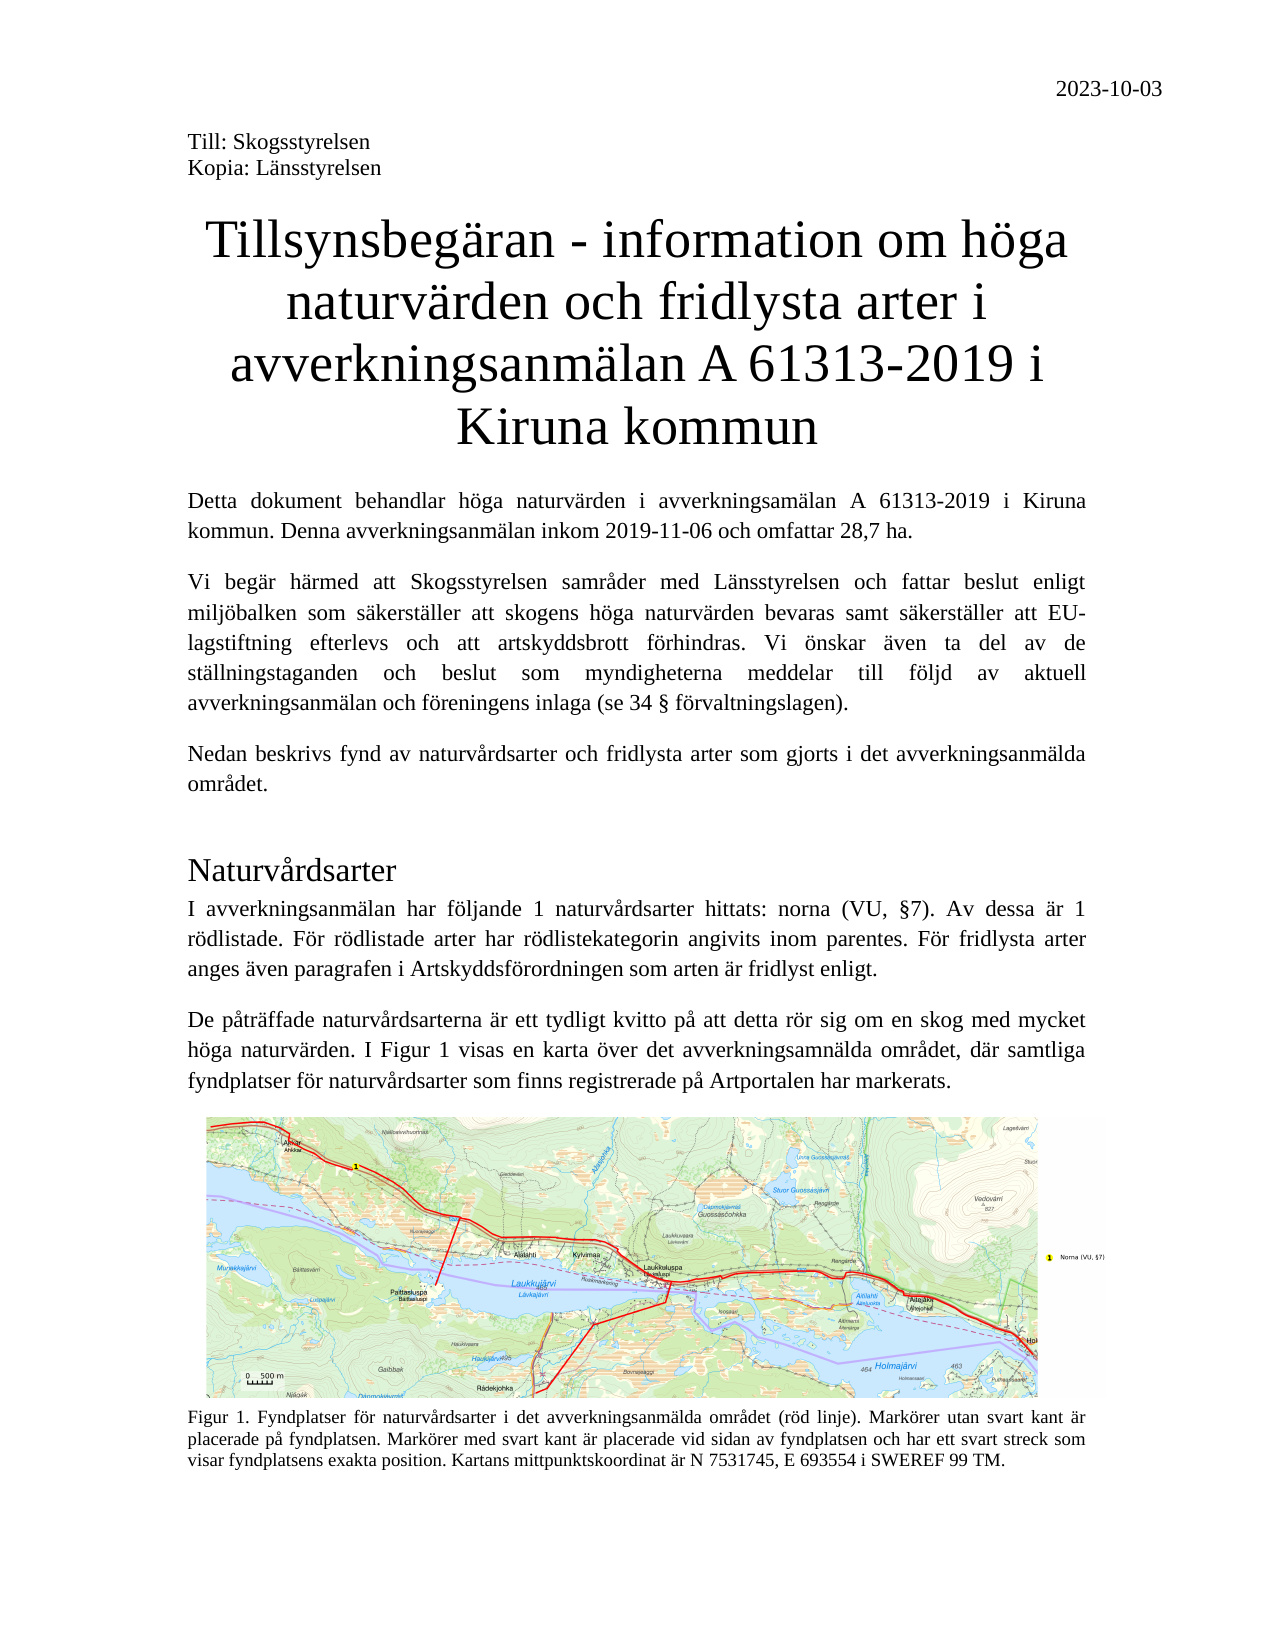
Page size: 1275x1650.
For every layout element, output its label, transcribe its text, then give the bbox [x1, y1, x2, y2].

title Tillsynsbegäran - information om höga naturvärden och fridlysta arter i avverkningsanmälan A 61313-2019 i Kiruna kommun [187, 207, 1087, 456]
text I avverkningsanmälan har följande 1 naturvårdsarter hittats: norna (VU, §7). Av dessa är 1 rödlistade. För rödlistade arter har rödlistekategorin angivits inom parentes. För fridlysta arter anges även paragrafen i Artskyddsförordningen som arten är fridlyst enligt. [187, 895, 1087, 982]
subtitle Naturvårdsarter [187, 851, 1087, 889]
text Nedan beskrivs fynd av naturvårdsarter och fridlysta arter som gjorts i det avverkningsanmälda området. [187, 740, 1087, 797]
text Vi begär härmed att Skogsstyrelsen samråder med Länsstyrelsen och fattar beslut enligt miljöbalken som säkerställer att skogens höga naturvärden bevaras samt säkerställer att EU-lagstiftning efterlevs och att artskyddsbrott förhindras. Vi önskar även ta del av de ställningstaganden och beslut som myndigheterna meddelar till följd av aktuell avverkningsanmälan och föreningens inlaga (se 34 § förvaltningslagen). [187, 568, 1087, 716]
text De påträffade naturvårdsarterna är ett tydligt kvitto på att detta rör sig om en skog med mycket höga naturvärden. I Figur 1 visas en karta över det avverkningsamnälda området, där samtliga fyndplatser för naturvårdsarter som finns registrerade på Artportalen har markerats. [187, 1006, 1087, 1093]
picture [206, 1117, 1107, 1398]
text Detta dokument behandlar höga naturvärden i avverkningsamälan A 61313-2019 i Kiruna kommun. Denna avverkningsanmälan inkom 2019-11-06 och omfattar 28,7 ha. [187, 487, 1087, 544]
text Figur 1. Fyndplatser för naturvårdsarter i det avverkningsanmälda området (röd linje). Markörer utan svart kant är placerade på fyndplatsen. Markörer med svart kant är placerade vid sidan av fyndplatsen och har ett svart streck som visar fyndplatsens exakta position. Kartans mittpunktskoordinat är N 7531745, E 693554 i SWEREF 99 TM. [187, 1406, 1087, 1471]
